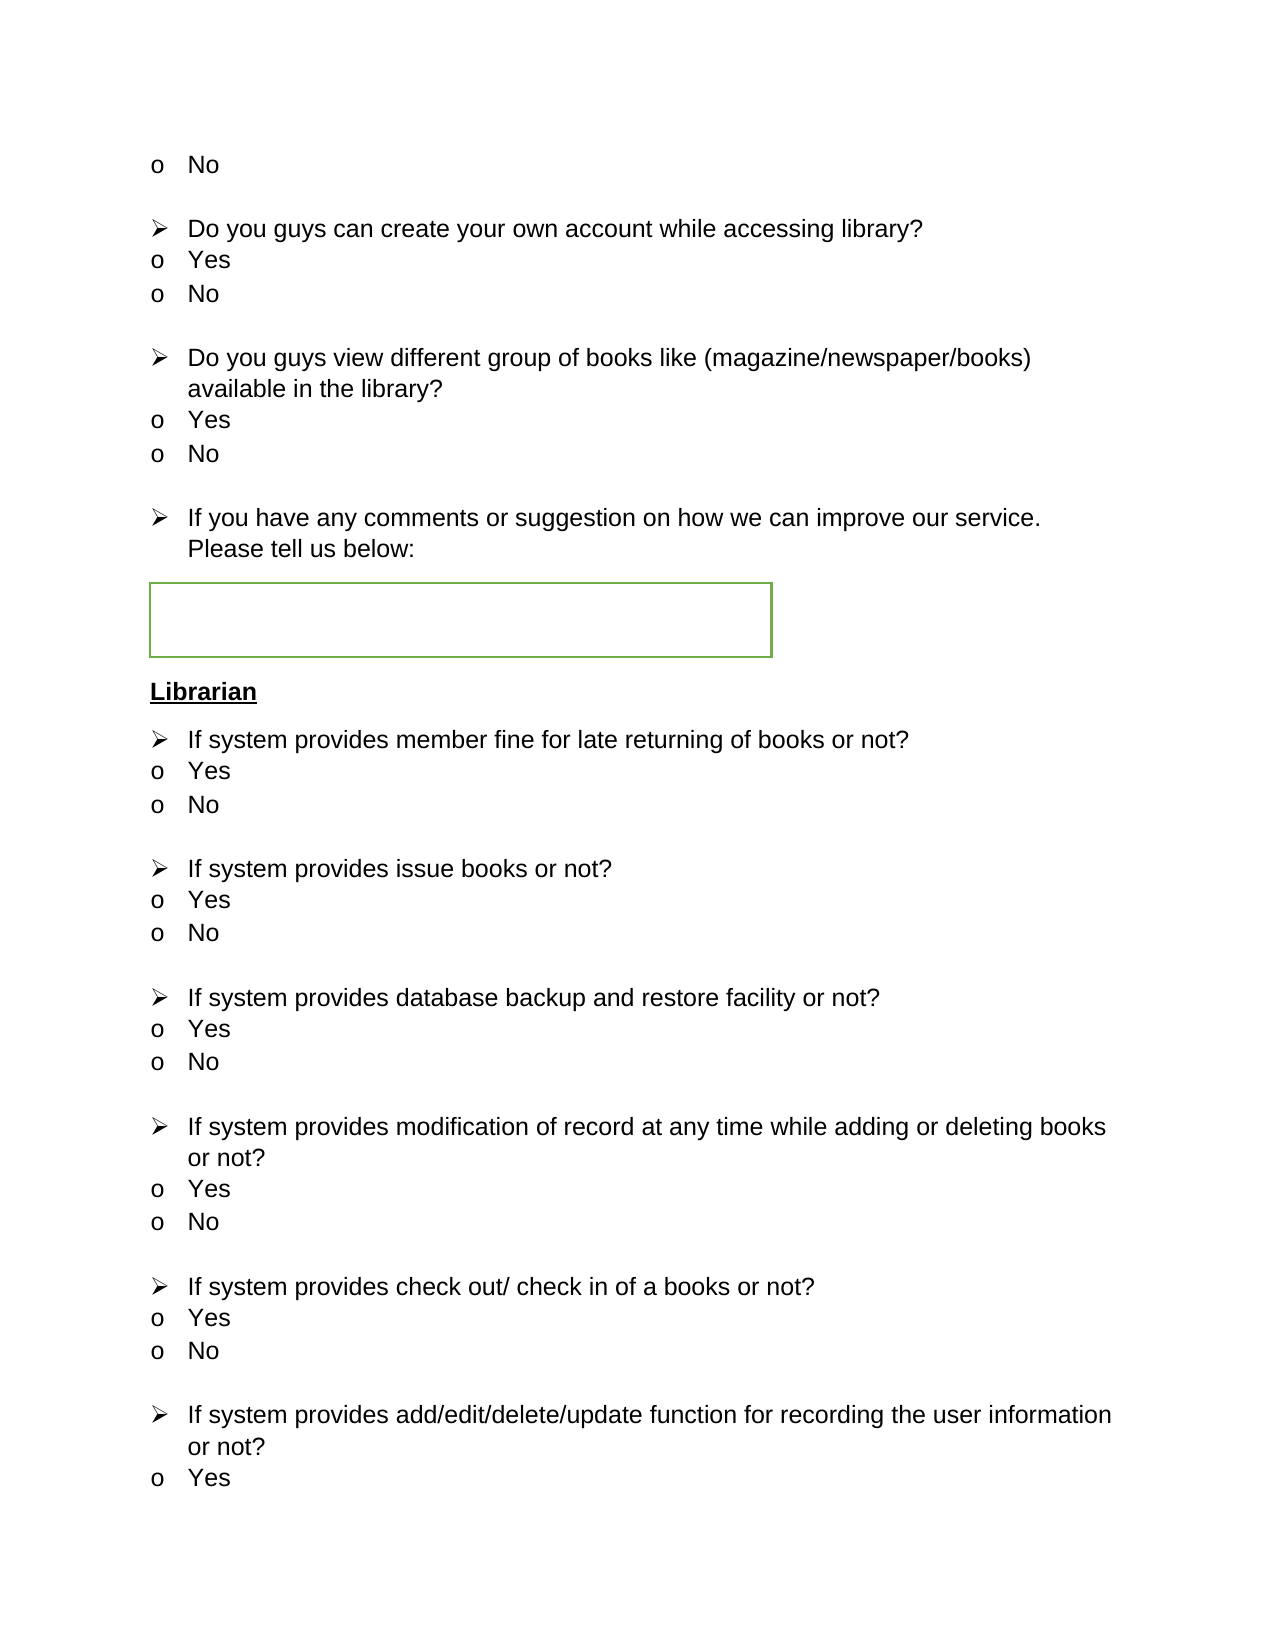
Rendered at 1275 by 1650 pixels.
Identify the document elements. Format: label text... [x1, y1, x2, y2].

list No [150, 279, 1125, 310]
list Yes [150, 885, 1125, 916]
list If system provides check out/ check in of a books or not? [150, 1272, 1125, 1300]
list Yes [150, 756, 1125, 787]
list No [150, 150, 1125, 181]
list If system provides add/edit/delete/update function for recording the user information or not? [150, 1400, 1125, 1460]
list Yes [150, 1174, 1125, 1205]
list No [150, 918, 1125, 949]
list No [150, 1047, 1125, 1078]
list If system provides database backup and restore facility or not? [150, 983, 1125, 1012]
list Yes [150, 1014, 1125, 1045]
list Yes [150, 405, 1125, 436]
list If you have any comments or suggestion on how we can improve our service. Please tell us below: [150, 503, 1125, 563]
list If system provides member fine for late returning of books or not? [150, 725, 1125, 754]
list Yes [150, 1303, 1125, 1334]
list If system provides modification of record at any time while adding or deleting books or not? [150, 1112, 1125, 1172]
list No [150, 789, 1125, 821]
list No [150, 439, 1125, 470]
list No [150, 1207, 1125, 1238]
list Yes [150, 1463, 1125, 1493]
list If system provides issue books or not? [150, 854, 1125, 883]
list Do you guys view different group of books like (magazine/newspaper/books) available in the library? [150, 343, 1125, 403]
text Librarian [150, 677, 1125, 706]
list Do you guys can create your own account while accessing library? [150, 214, 1125, 243]
list Yes [150, 246, 1125, 276]
list No [150, 1336, 1125, 1367]
